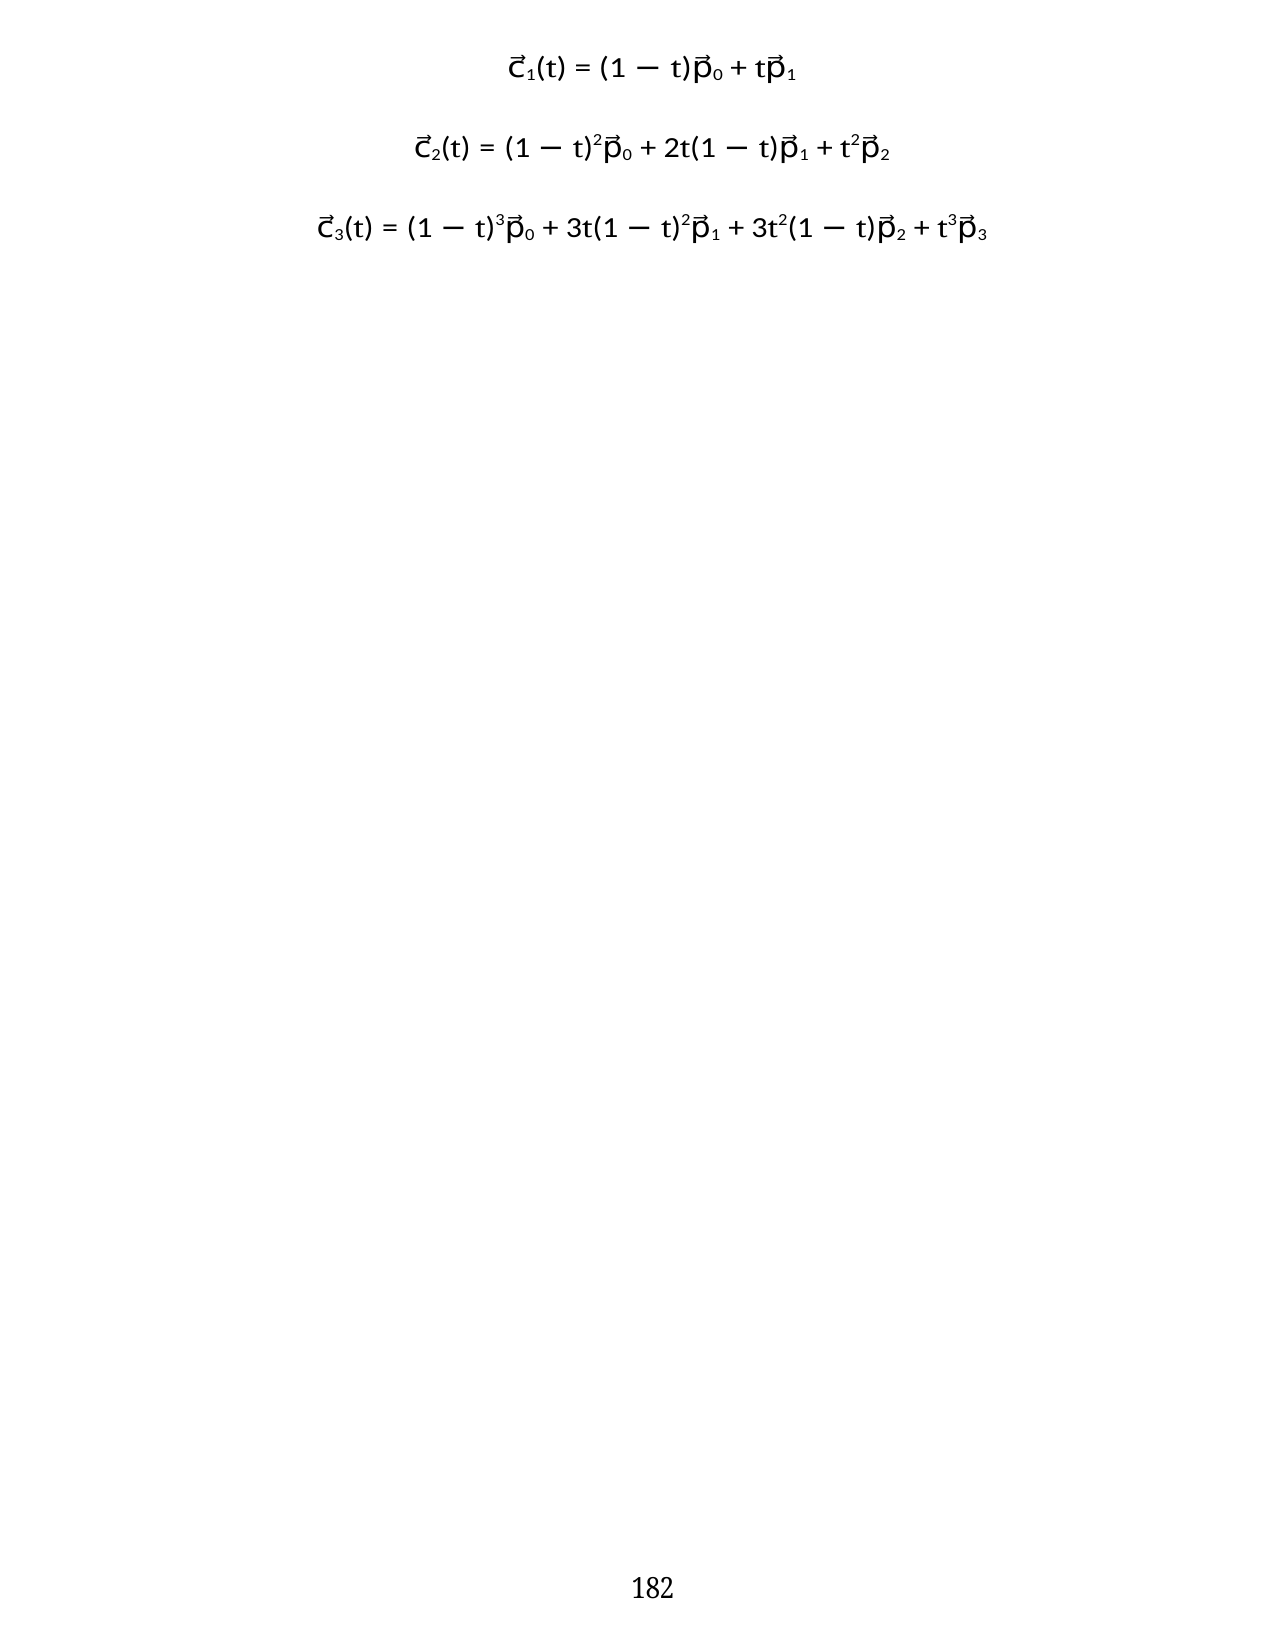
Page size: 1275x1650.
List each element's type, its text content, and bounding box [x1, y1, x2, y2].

text c⃗2(t) = (1 − t)2p⃗0 + 2t(1 − t)p⃗1 + t2p⃗2 [66, 126, 1237, 166]
text c⃗1(t) = (1 − t)p⃗0 + tp⃗1 [66, 46, 1237, 86]
text c⃗3(t) = (1 − t)3p⃗0 + 3t(1 − t)2p⃗1 + 3t2(1 − t)p⃗2 + t3p⃗3 [66, 206, 1237, 246]
